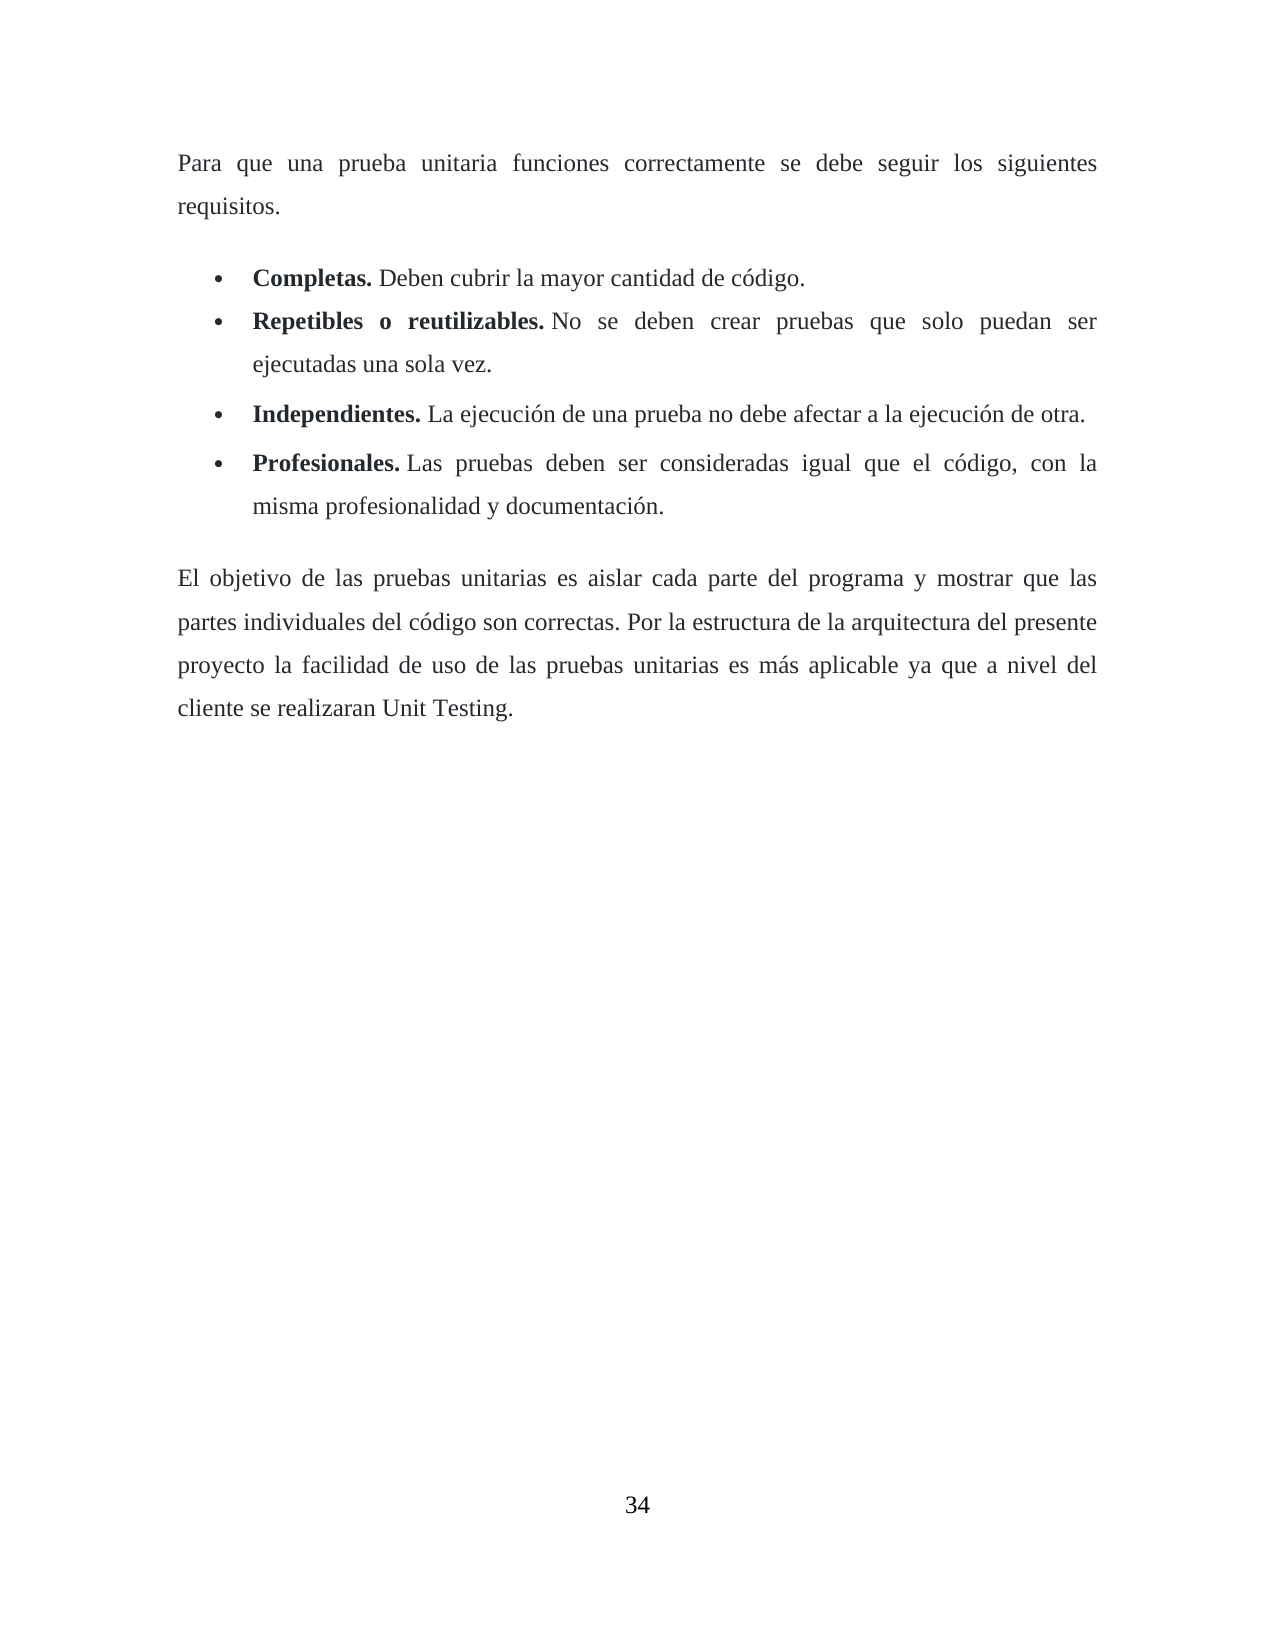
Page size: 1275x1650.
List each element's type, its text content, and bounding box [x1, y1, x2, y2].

list Repetibles o reutilizables. No se deben crear pruebas que solo puedan ser ejecutadas una sola vez. [215, 306, 1098, 378]
list Independientes. La ejecución de una prueba no debe afectar a la ejecución de otra. [215, 399, 1098, 427]
list Profesionales. Las pruebas deben ser consideradas igual que el código, con la misma profesionalidad y documentación. [215, 448, 1098, 520]
text El objetivo de las pruebas unitarias es aislar cada parte del programa y mostrar que las partes individuales del código son correctas. Por la estructura de la arquitectura del presente proyecto la facilidad de uso de las pruebas unitarias es más aplicable ya que a nivel del cliente se realizaran Unit Testing. [177, 563, 1098, 722]
text Para que una prueba unitaria funciones correctamente se debe seguir los siguientes requisitos. [177, 148, 1098, 219]
list Completas. Deben cubrir la mayor cantidad de código. [215, 263, 1098, 292]
